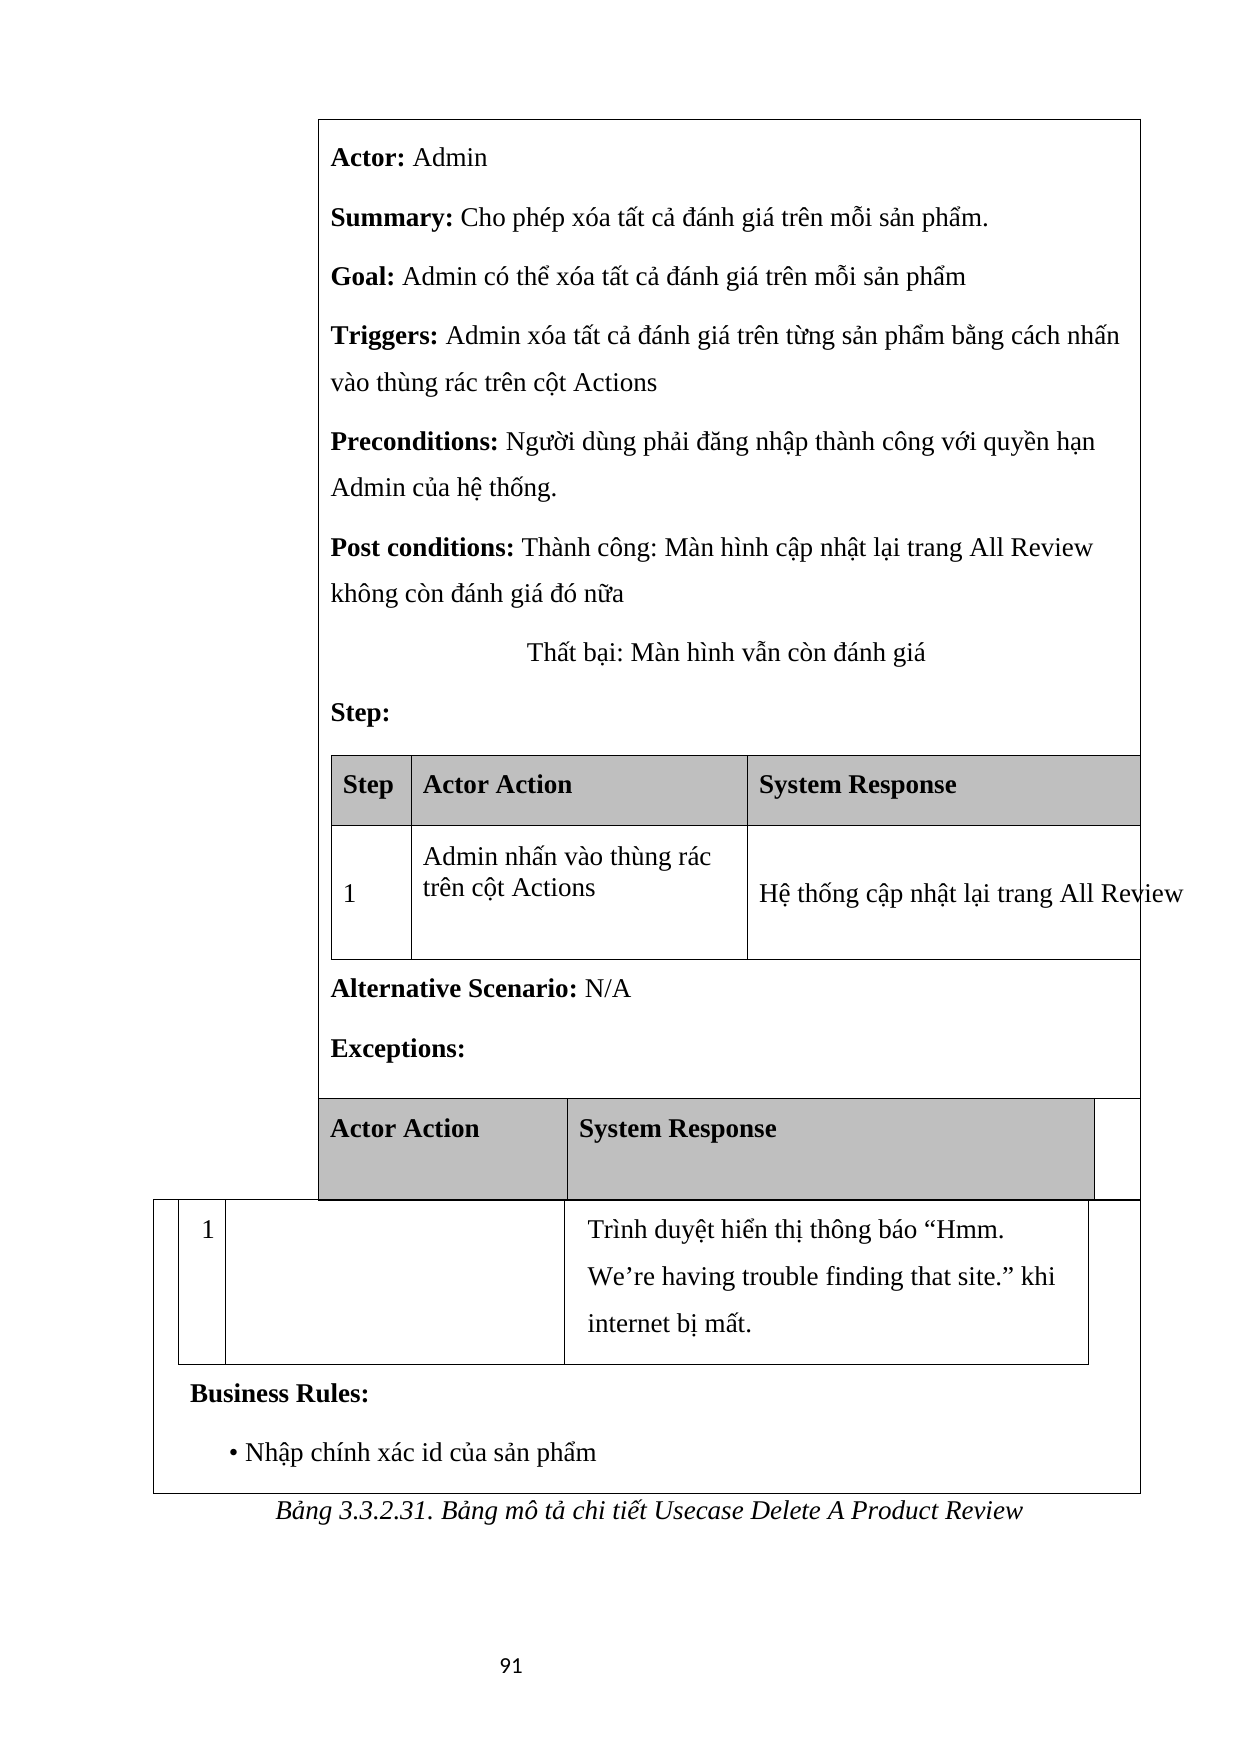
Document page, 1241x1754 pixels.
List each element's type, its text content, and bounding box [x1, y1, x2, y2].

table_cell [1089, 1201, 1140, 1493]
table_cell [1095, 1099, 1140, 1199]
table_cell Actor Action [319, 1099, 567, 1199]
table_cell [226, 1200, 564, 1364]
table_cell Trình duyệt hiển thị thông báo “Hmm. We’re having trouble finding that site.” khi internet bị mất. [565, 1201, 1088, 1364]
table_cell Business Rules: • Nhập chính xác id của sản phẩm [179, 1365, 1089, 1493]
table_cell Actor: Admin Summary: Cho phép xóa tất cả đánh giá trên mỗi sản phẩm. Goal: Admin có thể xóa tất cả đánh giá trên mỗi sản phẩm Triggers: Admin xóa tất cả đánh giá trên từng sản phẩm bằng cách nhấn vào thùng rác trên cột Actions Preconditions: Người dùng phải đăng nhập thành công với quyền hạn Admin của hệ thống. Post conditions: Thành công: Màn hình cập nhật lại trang All Review không còn đánh giá đó nữa Thất bại: Màn hình vẫn còn đánh giá Step: Alternative Scenario: N/A Exceptions: [319, 120, 1140, 1098]
table_cell System Response [568, 1099, 1094, 1199]
table_cell 1 [179, 1200, 225, 1364]
table_cell [154, 1200, 178, 1493]
subtitle Bảng 3.3.2.31. Bảng mô tả chi tiết Usecase Delete A Product Review [177, 1494, 1122, 1525]
